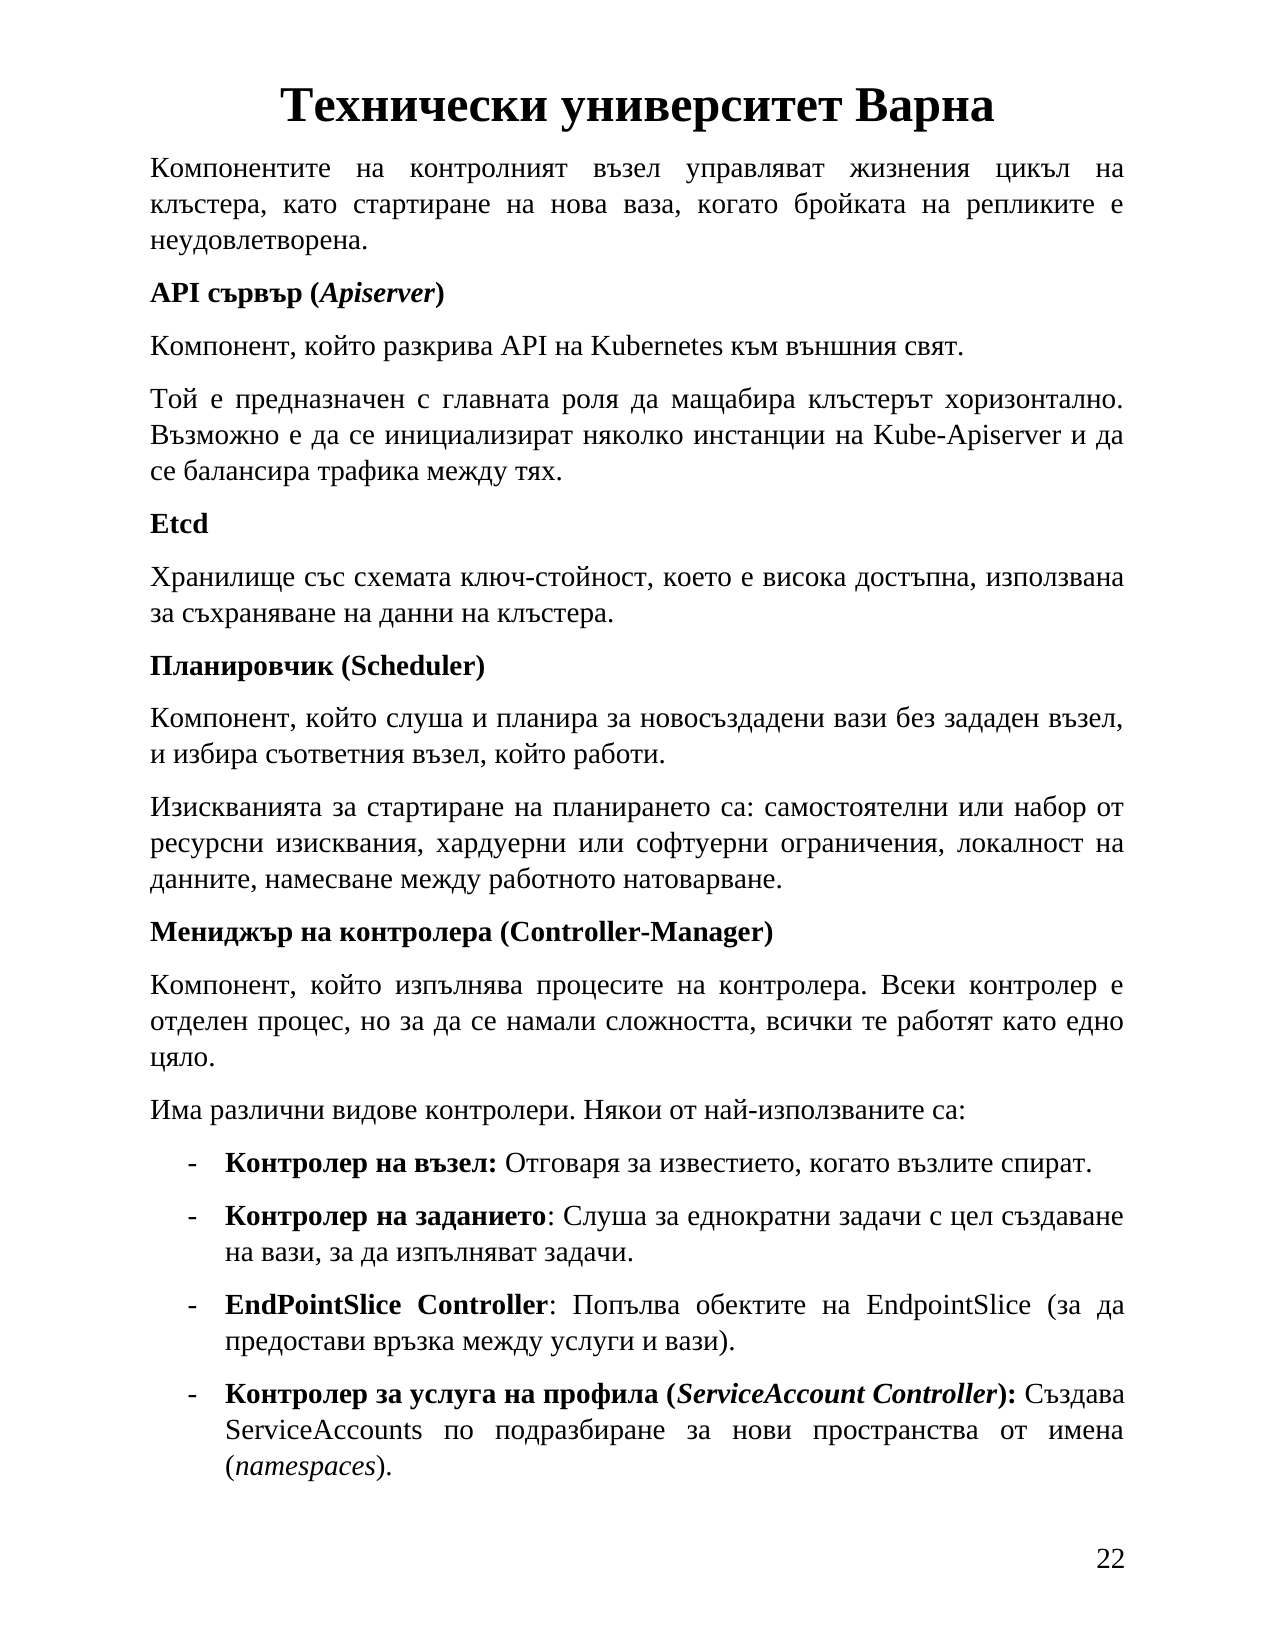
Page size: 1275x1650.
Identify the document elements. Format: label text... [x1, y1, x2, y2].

list EndPointSlice Controller: Попълва обектите на EndpointSlice (за да предостави връзка между услуги и вази). [187, 1287, 1125, 1357]
list Контролер на заданието: Слуша за еднократни задачи с цел създаване на вази, за да изпълняват задачи. [187, 1198, 1125, 1268]
text Компонент, който разкрива API на Kubernetes към външния свят. [150, 328, 1125, 361]
list Контролер на възел: Отговаря за известието, когато възлите спират. [187, 1145, 1125, 1179]
text Изискванията за стартиране на планирането са: самостоятелни или набор от ресурсни изисквания, хардуерни или софтуерни ограничения, локалност на данните, намесване между работното натоварване. [150, 789, 1125, 895]
text Хранилище със схемата ключ-стойност, което е висока достъпна, използвана за съхраняване на данни на клъстера. [150, 559, 1125, 628]
text Компонент, който слуша и планира за новосъздадени вази без зададен възел, и избира съответния възел, който работи. [150, 700, 1125, 770]
list Контролер за услуга на профила (ServiceAccount Controller): Създава ServiceAccounts по подразбиране за нови пространства от имена (namespaces). [187, 1376, 1125, 1482]
text API сървър (Apiserver) [150, 275, 1125, 309]
text Мениджър на контролера (Controller-Manager) [150, 914, 1125, 948]
text Компонент, който изпълнява процесите на контролера. Всеки контролер е отделен процес, но за да се намали сложността, всички те работят като едно цяло. [150, 967, 1125, 1073]
text Компонентите на контролният възел управляват жизнения цикъл на клъстера, като стартиране на нова ваза, когато бройката на репликите е неудовлетворена. [150, 150, 1125, 256]
text Etcd [150, 506, 1125, 539]
text Той е предназначен с главната роля да мащабира клъстерът хоризонтално. Възможно е да се инициализират няколко инстанции на Kube-Apiserver и да се балансира трафика между тях. [150, 381, 1125, 487]
text Има различни видове контролери. Някои от най-използваните са: [150, 1092, 1125, 1126]
text Планировчик (Scheduler) [150, 648, 1125, 681]
